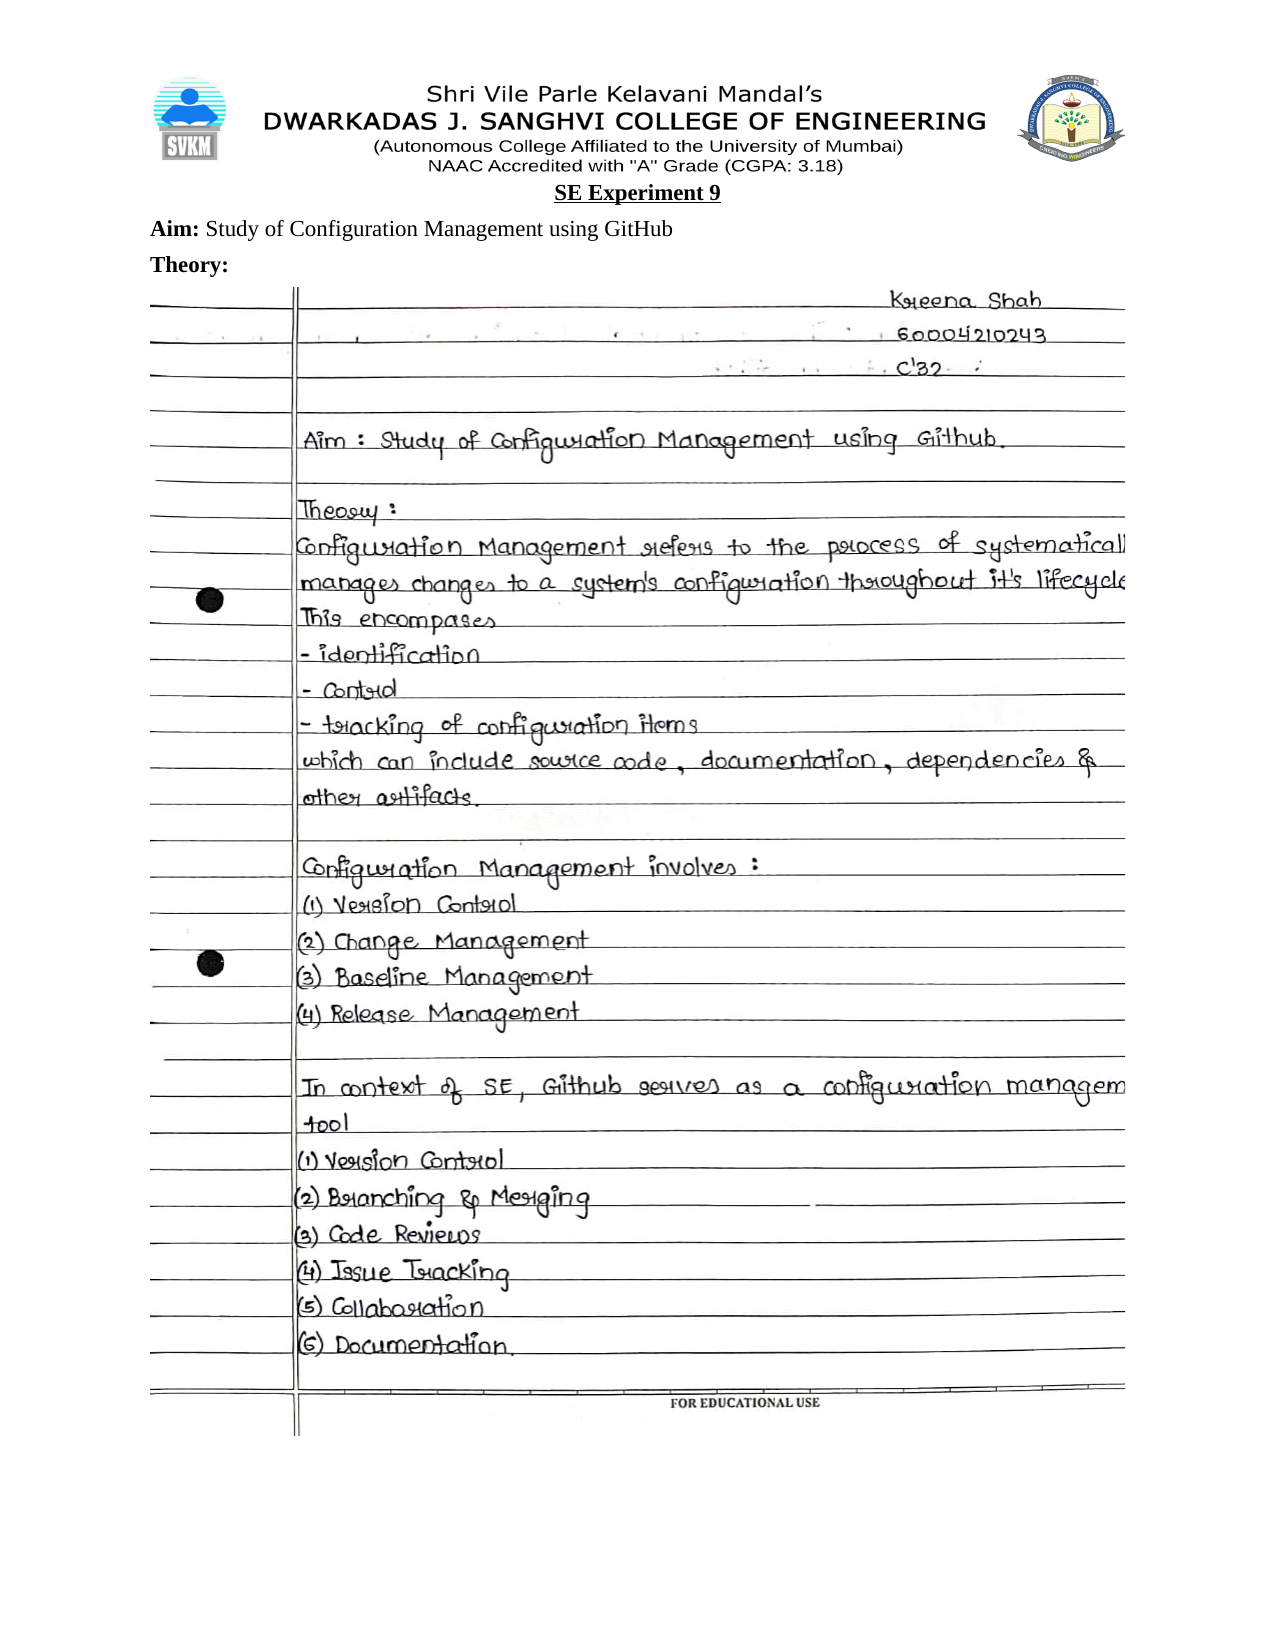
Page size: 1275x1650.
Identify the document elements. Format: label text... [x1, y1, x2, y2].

text Theory: [150, 252, 1125, 287]
picture [150, 75, 1125, 175]
picture [150, 287, 1125, 1436]
text SE Experiment 9 [150, 179, 1125, 205]
text Aim: Study of Configuration Management using GitHub [150, 215, 1125, 242]
